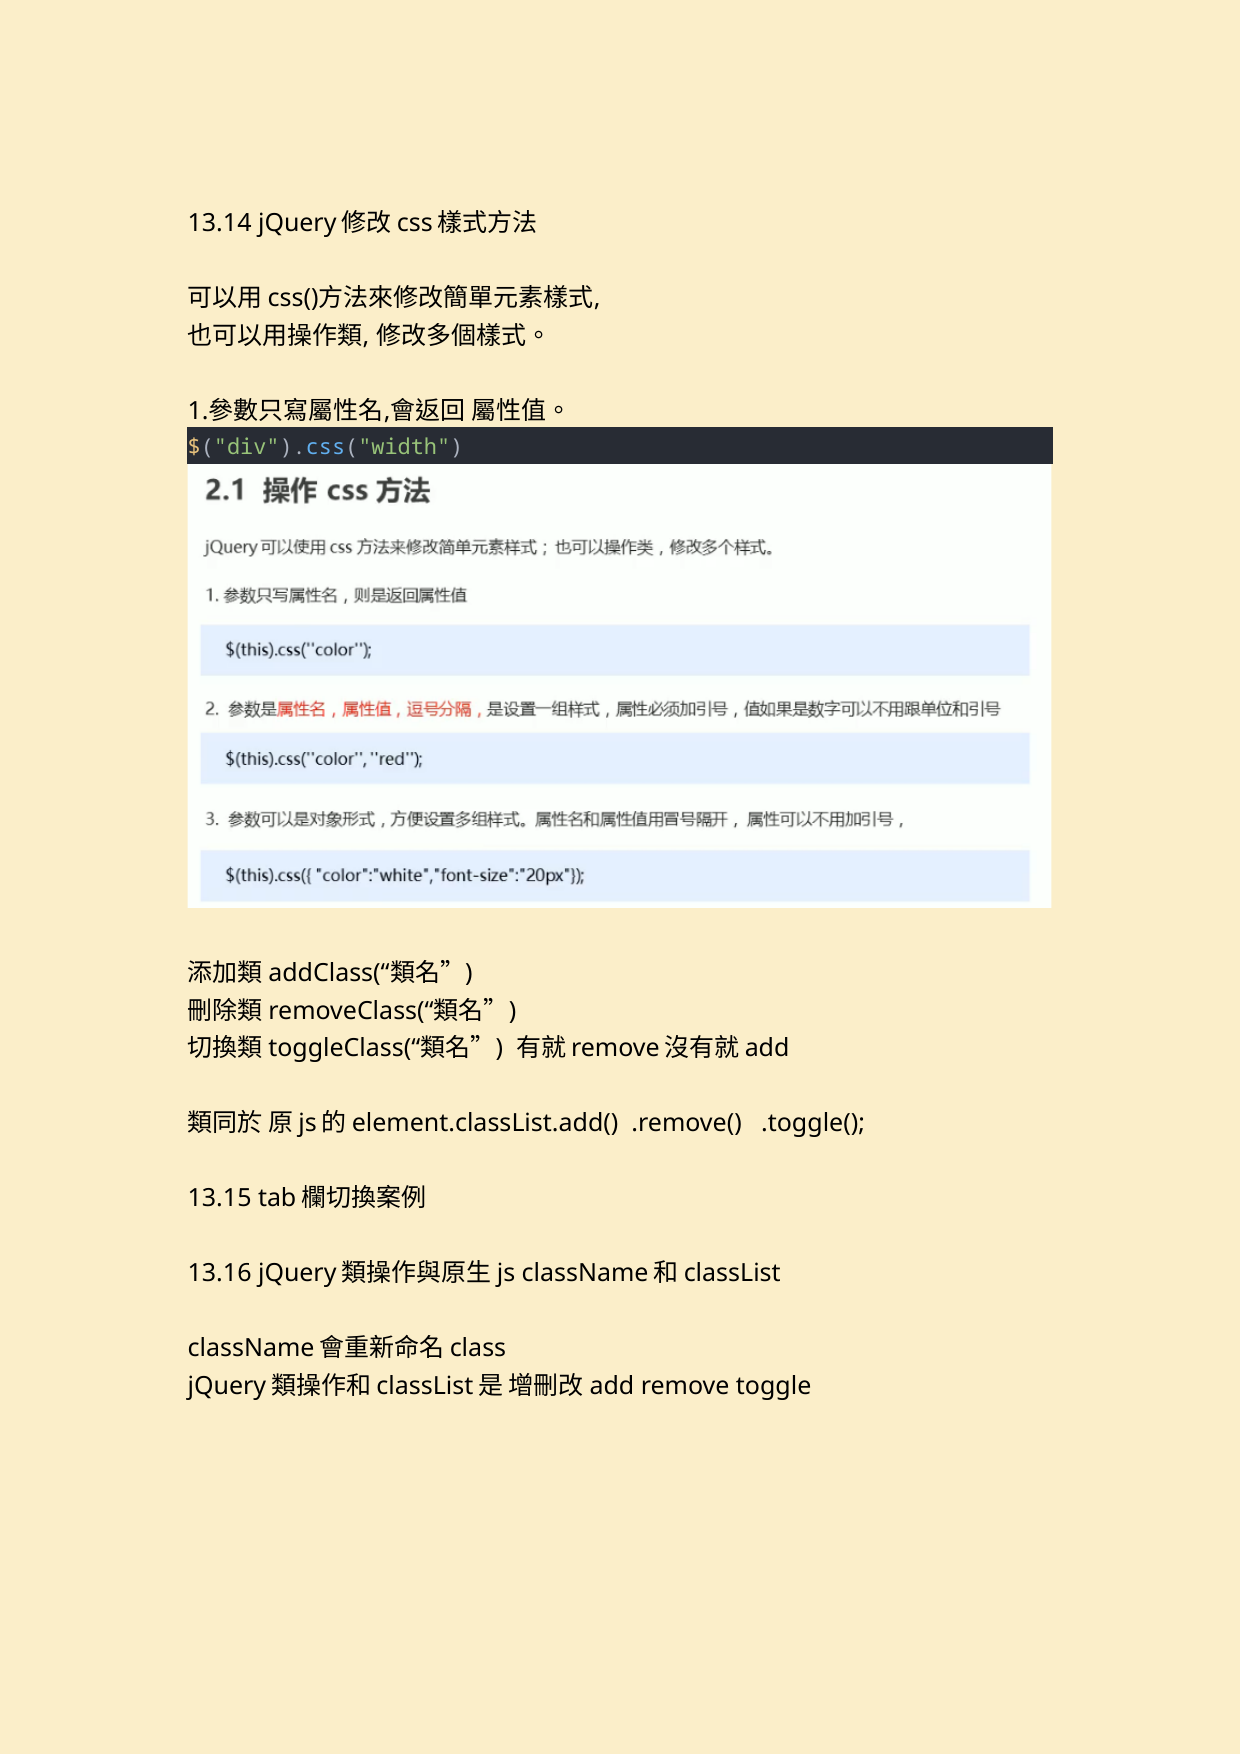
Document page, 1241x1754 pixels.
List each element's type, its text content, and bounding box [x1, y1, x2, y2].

text 可以用css()方法來修改簡單元素樣式, [187, 277, 1053, 314]
text 刪除類 removeClass(“類名”) [187, 989, 1053, 1027]
text 切換類 toggleClass(“類名”) 有就remove沒有就add [187, 1027, 1053, 1064]
text 添加類 addClass(“類名”) [187, 952, 1053, 989]
text 類同於 原js的element.classList.add() .remove() .toggle(); [187, 1102, 1053, 1139]
text 也可以用操作類, 修改多個樣式。 [187, 314, 1053, 352]
text 1.參數只寫屬性名,會返回 屬性值。 [187, 389, 1053, 427]
text jQuery類操作和classList是 增刪改 add remove toggle [187, 1364, 1053, 1402]
picture [187, 464, 1052, 908]
text 13.15 tab欄切換案例 [187, 1177, 1053, 1214]
text className會重新命名class [187, 1327, 1053, 1364]
text 13.16 jQuery類操作與原生js className和classList [187, 1252, 1053, 1289]
text 13.14 jQuery修改css樣式方法 [187, 202, 1053, 239]
text $("div").css("width") [187, 427, 1053, 464]
